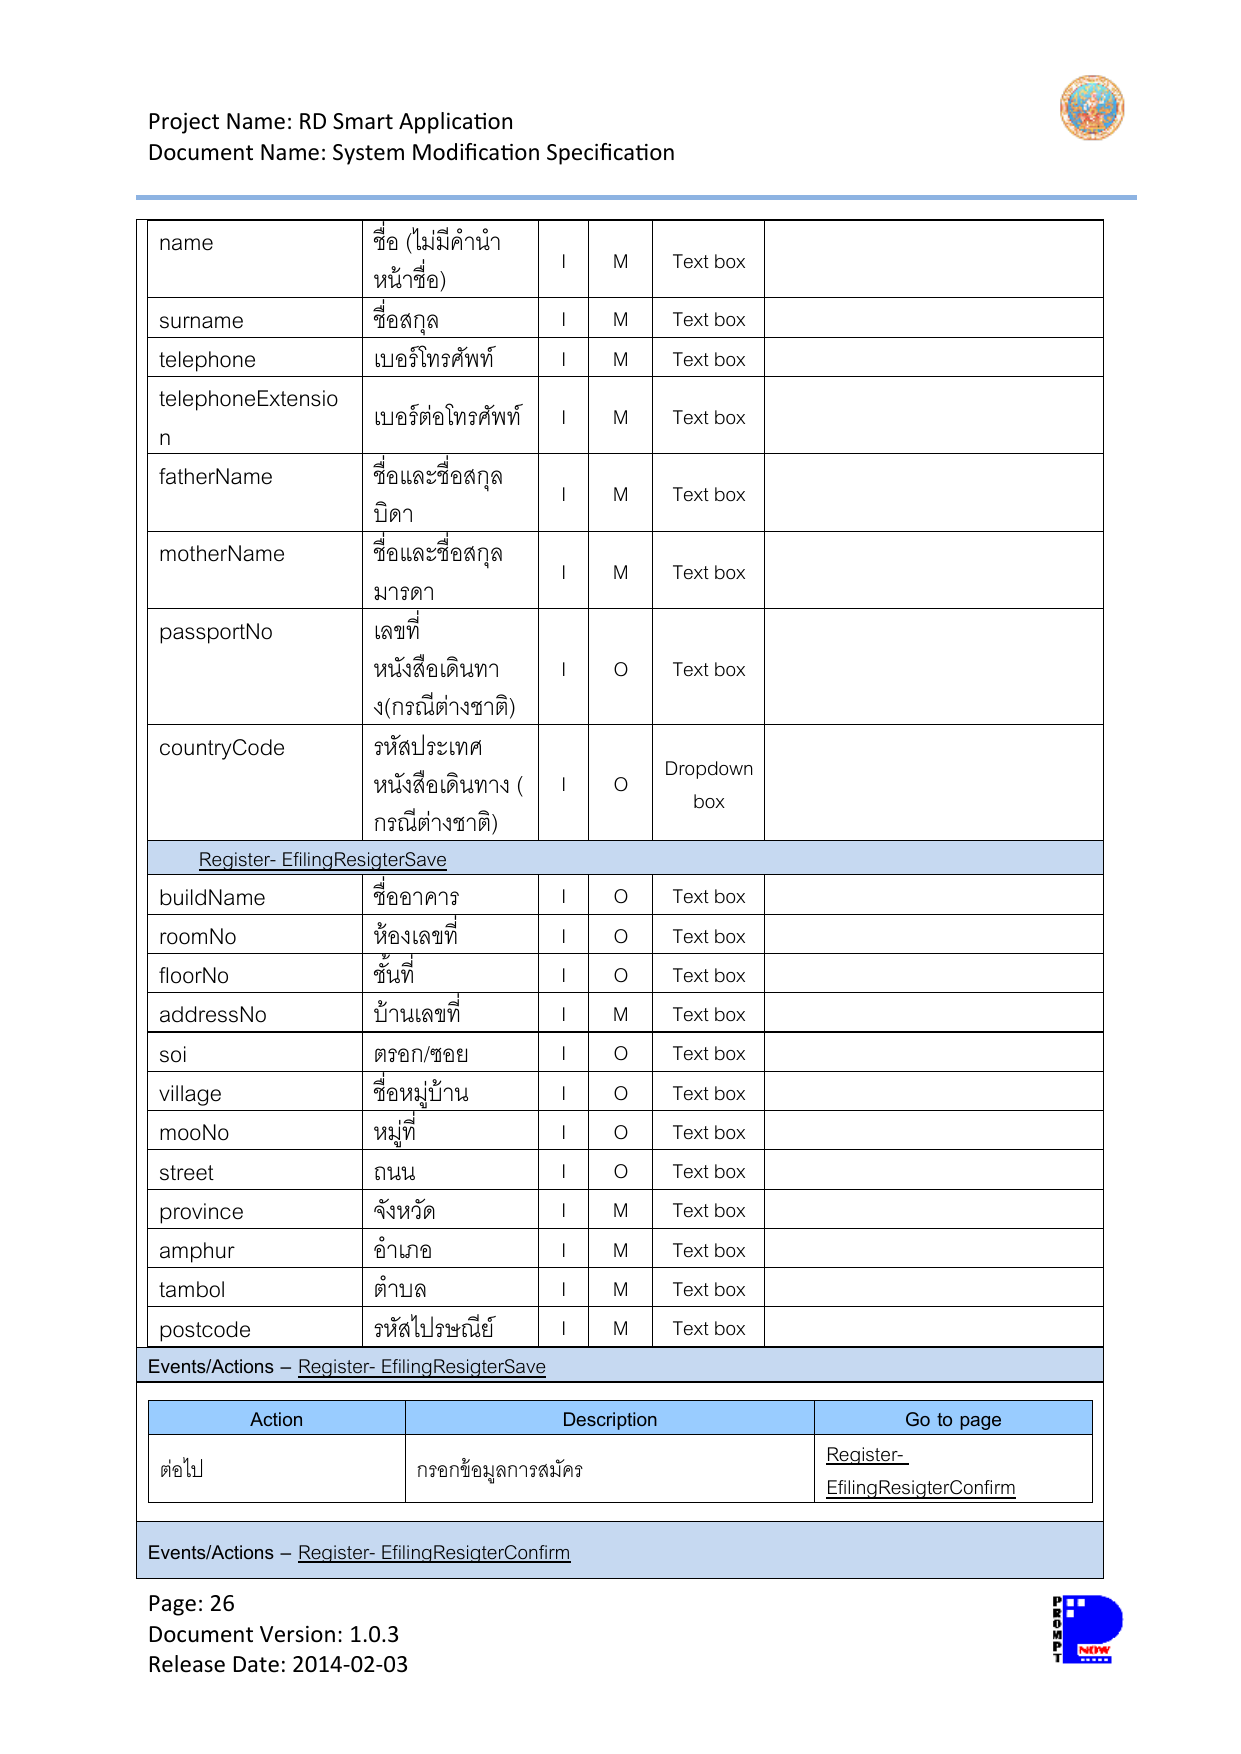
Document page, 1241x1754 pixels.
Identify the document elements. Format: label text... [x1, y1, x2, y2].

table_cell [148, 1033, 362, 1071]
table_cell [539, 377, 588, 453]
table_cell [653, 221, 764, 297]
table_cell [539, 1033, 588, 1071]
table_cell [589, 1033, 652, 1071]
table_cell [765, 1307, 1103, 1346]
table_cell [765, 532, 1103, 608]
table_cell [539, 609, 588, 724]
table_cell [589, 298, 652, 337]
table_cell [148, 454, 362, 531]
table_cell [765, 1033, 1103, 1071]
table_cell [539, 338, 588, 376]
table_cell [589, 875, 652, 914]
table_cell [148, 915, 362, 953]
table_cell [653, 532, 764, 608]
table_cell [363, 338, 538, 376]
table_cell [653, 454, 764, 531]
table_cell [653, 377, 764, 453]
table_cell [363, 1111, 538, 1149]
table_cell [589, 1307, 652, 1346]
table_cell [765, 993, 1103, 1031]
table_cell [589, 1229, 652, 1267]
table_cell [363, 609, 538, 724]
table_cell [765, 609, 1103, 724]
table_cell [539, 532, 588, 608]
table_cell [765, 725, 1103, 840]
table_cell [589, 532, 652, 608]
table_cell [653, 1268, 764, 1306]
table_cell [589, 1268, 652, 1306]
table_cell [363, 377, 538, 453]
table_cell [148, 1229, 362, 1267]
table_cell [589, 1150, 652, 1189]
table_cell [148, 1111, 362, 1149]
table_cell [653, 993, 764, 1031]
table_cell [765, 377, 1103, 453]
table_cell [589, 915, 652, 953]
table_cell [539, 725, 588, 840]
table_cell [363, 875, 538, 914]
table_cell [148, 532, 362, 608]
table_cell [765, 1268, 1103, 1306]
table_cell [589, 1190, 652, 1228]
table_cell [363, 1190, 538, 1228]
table_cell [363, 221, 538, 297]
table_cell [363, 725, 538, 840]
table_cell [765, 1229, 1103, 1267]
table_cell [363, 1072, 538, 1110]
table_cell Events/Actions – Register- EfilingResigterSave [137, 1348, 1103, 1381]
table_cell [539, 1190, 588, 1228]
table_cell [363, 1033, 538, 1071]
table_cell [539, 1111, 588, 1149]
table_cell [148, 1150, 362, 1189]
table_cell [539, 454, 588, 531]
table_cell [653, 609, 764, 724]
picture [1052, 1593, 1125, 1666]
table_cell [137, 220, 147, 1347]
table_cell [363, 1150, 538, 1189]
table_cell [653, 915, 764, 953]
table_cell [363, 993, 538, 1031]
table_cell [539, 1072, 588, 1110]
table_cell [589, 338, 652, 376]
table_cell [148, 298, 362, 337]
table_cell [765, 1072, 1103, 1110]
table_cell [363, 454, 538, 531]
table_cell [363, 915, 538, 953]
table_cell [363, 1268, 538, 1306]
table_cell [148, 954, 362, 992]
table_cell [148, 338, 362, 376]
table_cell [653, 725, 764, 840]
table_cell [539, 993, 588, 1031]
table_cell [653, 1033, 764, 1071]
table_cell [148, 1307, 362, 1346]
table_cell [653, 875, 764, 914]
table_cell [137, 1383, 1103, 1521]
table_cell [363, 1229, 538, 1267]
table_cell [148, 221, 362, 297]
table_cell [363, 298, 538, 337]
table_cell [589, 221, 652, 297]
table_cell [363, 532, 538, 608]
table_cell Events/Actions – Register- EfilingResigterConfirm [137, 1522, 1103, 1578]
table_cell [765, 954, 1103, 992]
table_cell [653, 338, 764, 376]
table_cell [589, 993, 652, 1031]
table_cell [765, 298, 1103, 337]
table_cell [589, 454, 652, 531]
table_cell [653, 298, 764, 337]
table_cell [653, 1072, 764, 1110]
table_cell [653, 1190, 764, 1228]
table_cell [653, 1229, 764, 1267]
table_cell [363, 954, 538, 992]
table_cell [765, 1190, 1103, 1228]
table_cell [765, 1150, 1103, 1189]
table_cell [765, 454, 1103, 531]
table_cell [589, 954, 652, 992]
table_cell [765, 1111, 1103, 1149]
table_cell [765, 875, 1103, 914]
table_cell [653, 954, 764, 992]
table_cell [148, 875, 362, 914]
table_cell [653, 1150, 764, 1189]
table_cell [148, 1190, 362, 1228]
table_cell [539, 1229, 588, 1267]
table_cell [589, 1111, 652, 1149]
table_cell [539, 221, 588, 297]
table_cell [539, 1150, 588, 1189]
table_cell [148, 1268, 362, 1306]
table_cell [653, 1307, 764, 1346]
table_cell [363, 1307, 538, 1346]
table_cell [539, 1268, 588, 1306]
table_cell [765, 338, 1103, 376]
table_cell [539, 298, 588, 337]
table_cell [765, 221, 1103, 297]
table_cell [589, 725, 652, 840]
table_cell [765, 915, 1103, 953]
table_cell [589, 1072, 652, 1110]
table_cell [148, 377, 362, 453]
table_cell [539, 915, 588, 953]
table_cell [589, 377, 652, 453]
table_cell [148, 1072, 362, 1110]
picture [1059, 75, 1126, 142]
table_cell [148, 993, 362, 1031]
table_cell [148, 725, 362, 840]
table_cell [589, 609, 652, 724]
table_cell [539, 875, 588, 914]
table_cell [539, 1307, 588, 1346]
table_cell [148, 609, 362, 724]
table_cell [653, 1111, 764, 1149]
table_cell [539, 954, 588, 992]
